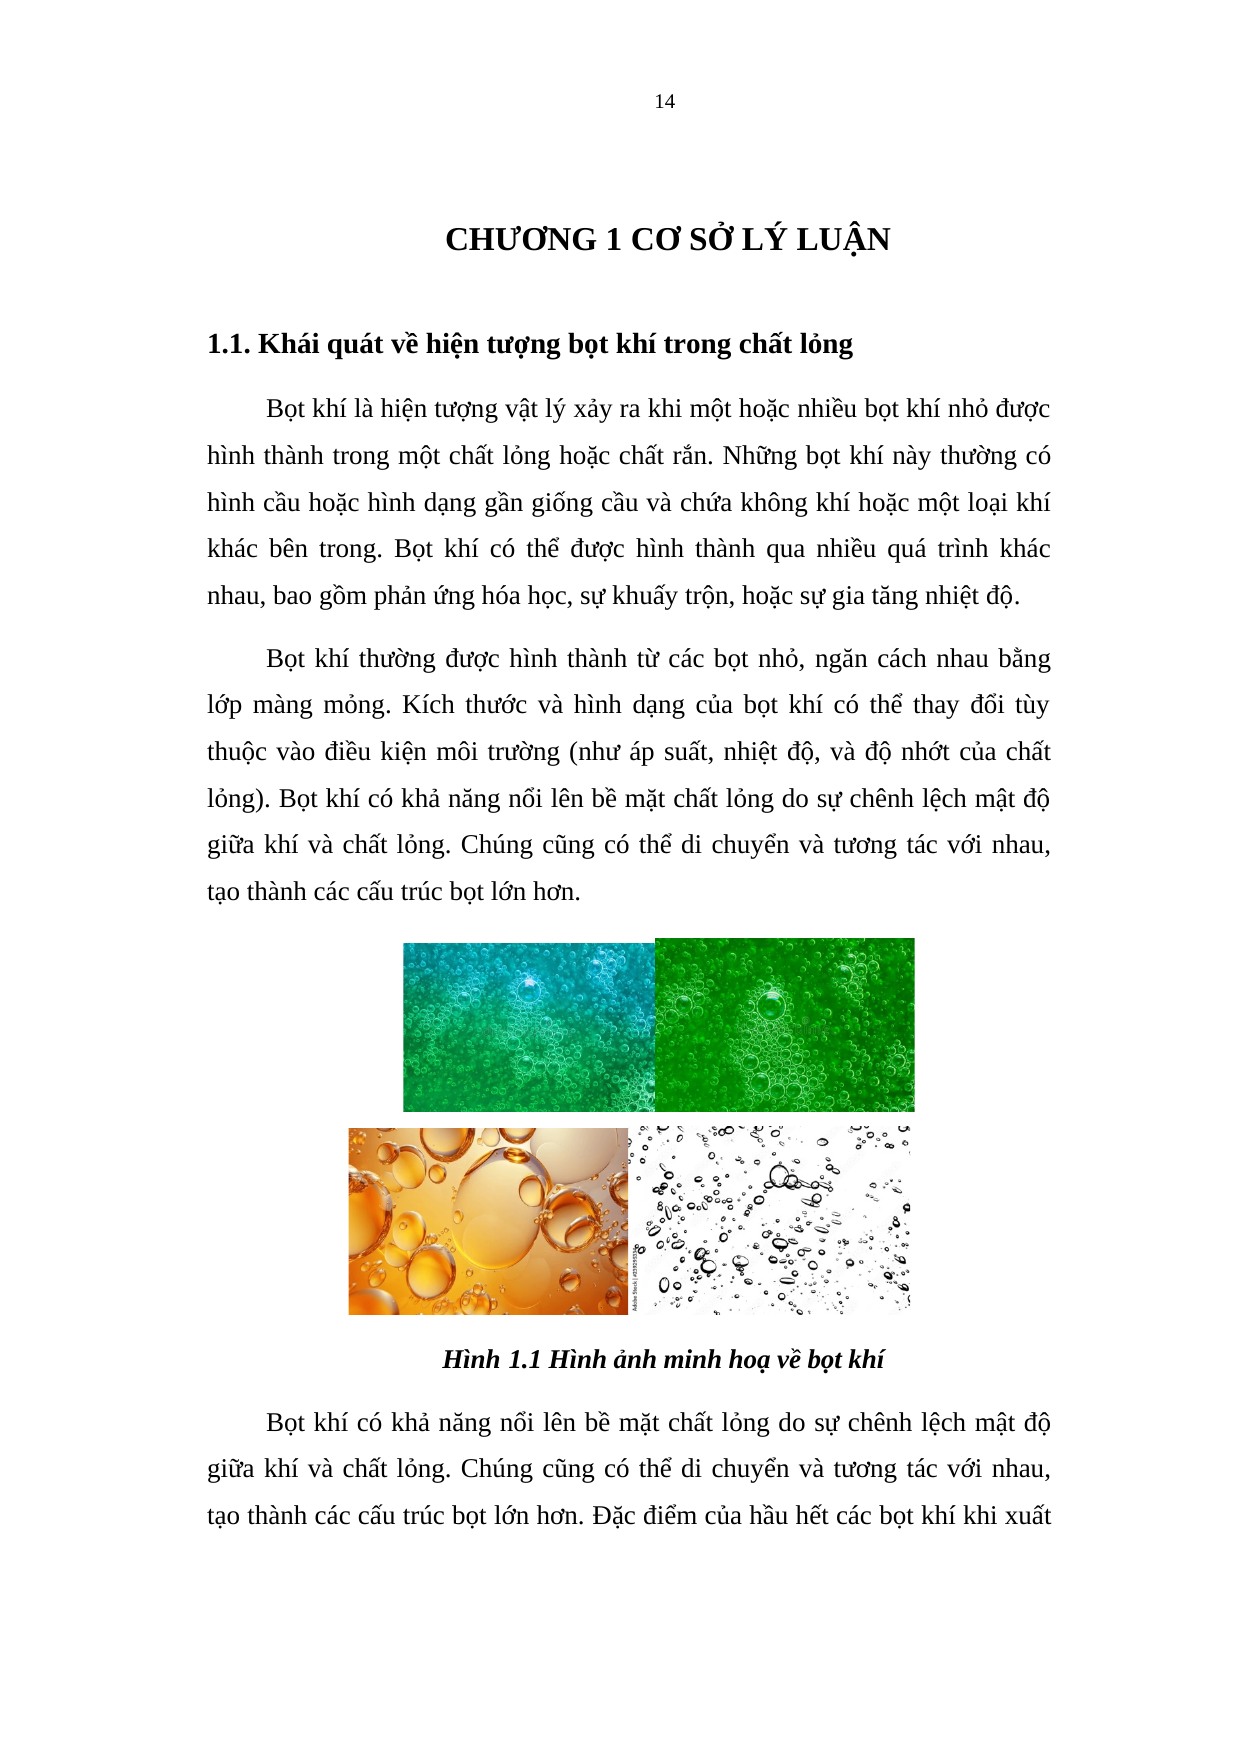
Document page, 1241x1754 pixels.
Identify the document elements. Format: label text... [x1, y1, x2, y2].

text Bọt khí thường được hình thành từ các bọt nhỏ, ngăn cách nhau bằng lớp màng mỏng. Kích thước và hình dạng của bọt khí có thể thay đổi tùy thuộc vào điều kiện môi trường (như áp suất, nhiệt độ, và độ nhớt của chất lỏng). Bọt khí có khả năng nổi lên bề mặt chất lỏng do sự chênh lệch mật độ giữa khí và chất lỏng. Chúng cũng có thể di chuyển và tương tác với nhau, tạo thành các cấu trúc bọt lớn hơn. [207, 642, 1052, 906]
text Hình 1.1 Hình ảnh minh hoạ về bọt khí [207, 1343, 1122, 1374]
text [207, 1406, 1052, 1530]
picture [348, 1126, 911, 1315]
subtitle 1.1. Khái quát về hiện tượng bọt khí trong chất lỏng [207, 326, 1122, 359]
subtitle CHƯƠNG 1 CƠ SỞ LÝ LUẬN [207, 219, 1122, 258]
text Bọt khí là hiện tượng vật lý xảy ra khi một hoặc nhiều bọt khí nhỏ được hình thành trong một chất lỏng hoặc chất rắn. Những bọt khí này thường có hình cầu hoặc hình dạng gần giống cầu và chứa không khí hoặc một loại khí khác bên trong. Bọt khí có thể được hình thành qua nhiều quá trình khác nhau, bao gồm phản ứng hóa học, sự khuấy trộn, hoặc sự gia tăng nhiệt độ. [207, 392, 1052, 610]
picture [403, 938, 915, 1112]
